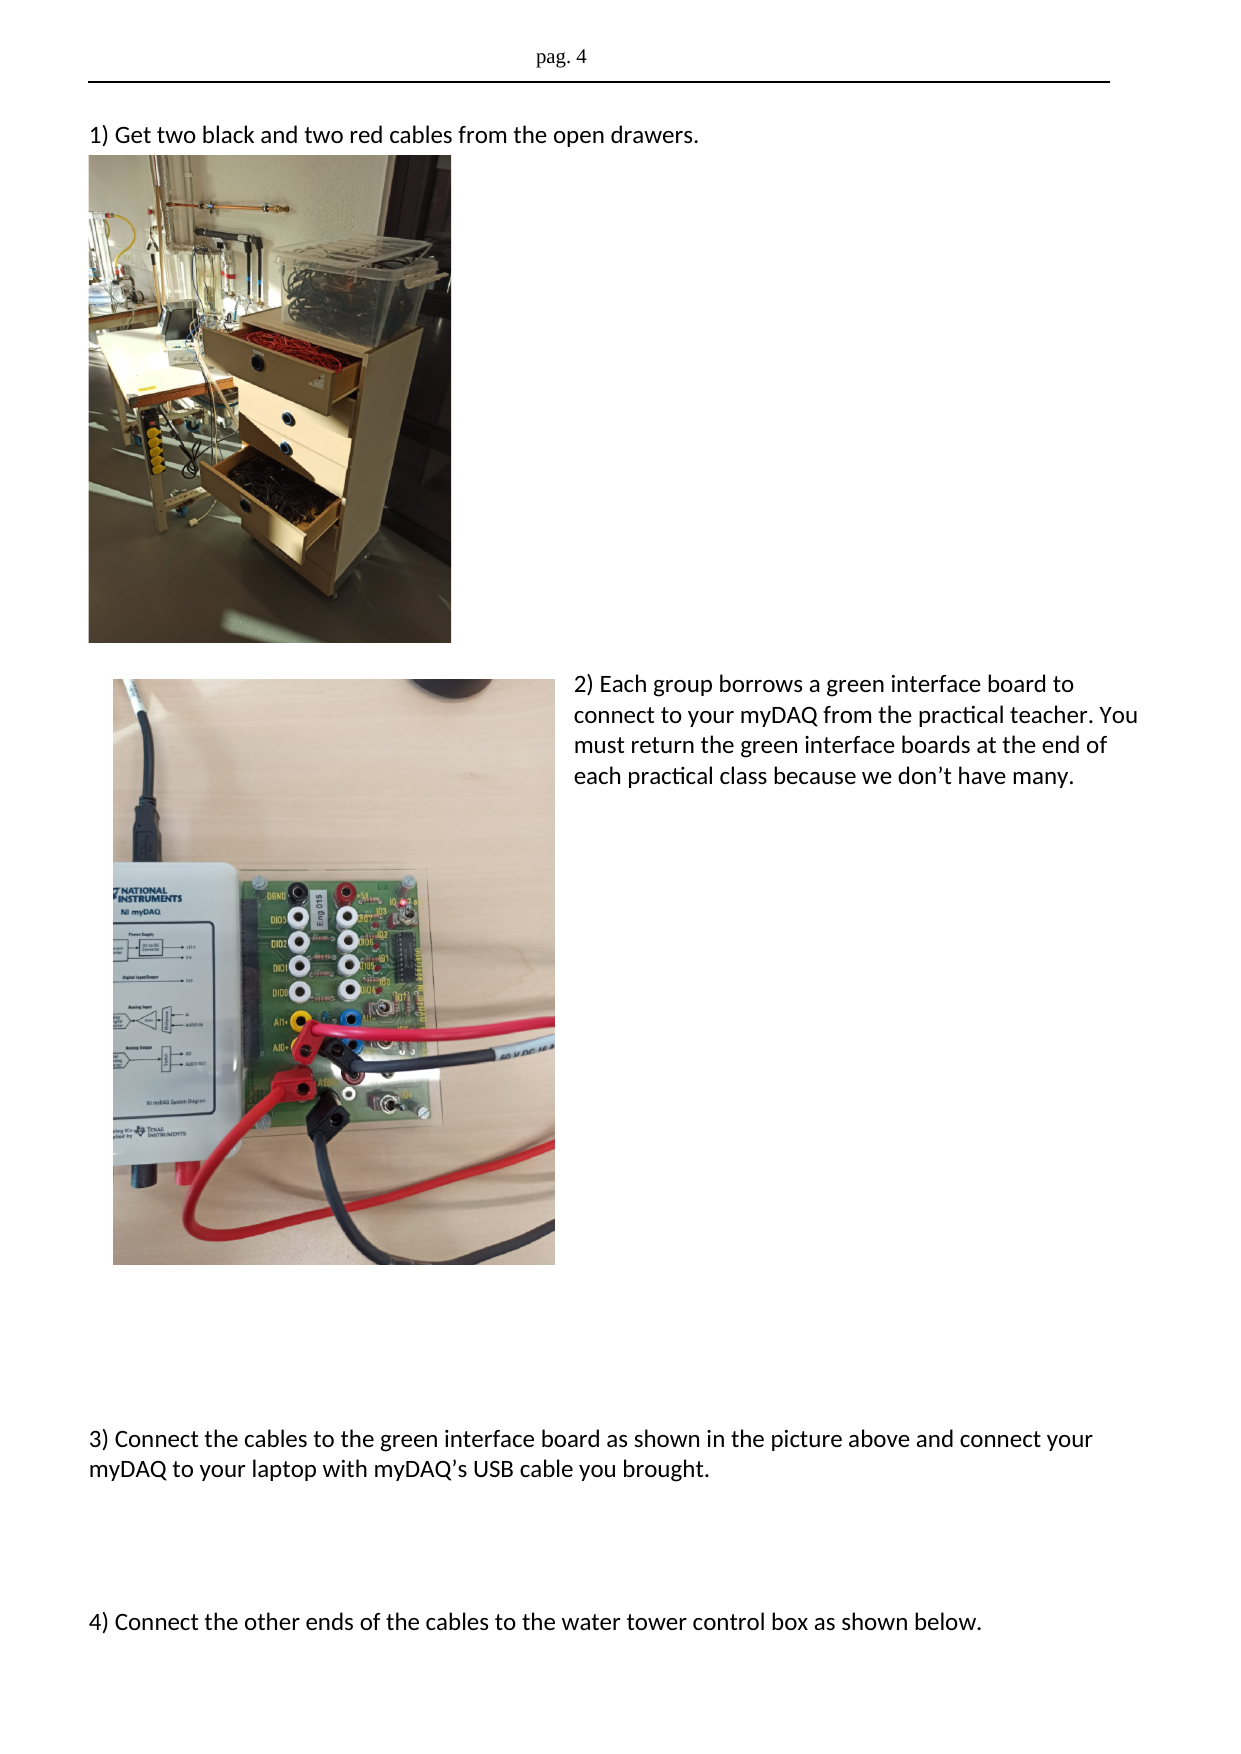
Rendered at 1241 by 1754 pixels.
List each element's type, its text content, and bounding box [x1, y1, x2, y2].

picture [104, 670, 555, 1264]
text 4) Connect the other ends of the cables to the water tower control box as shown below. [89, 1606, 1152, 1636]
picture [88, 155, 451, 642]
text 3) Connect the cables to the green interface board as shown in the picture above and connect your myDAQ to your laptop with myDAQ’s USB cable you brought. [89, 1423, 1152, 1484]
text 1) Get two black and two red cables from the open drawers. [89, 119, 1152, 150]
text 2) Each group borrows a green interface board to connect to your myDAQ from the practical teacher. You must return the green interface boards at the end of each practical class because we don’t have many. [89, 668, 1152, 791]
